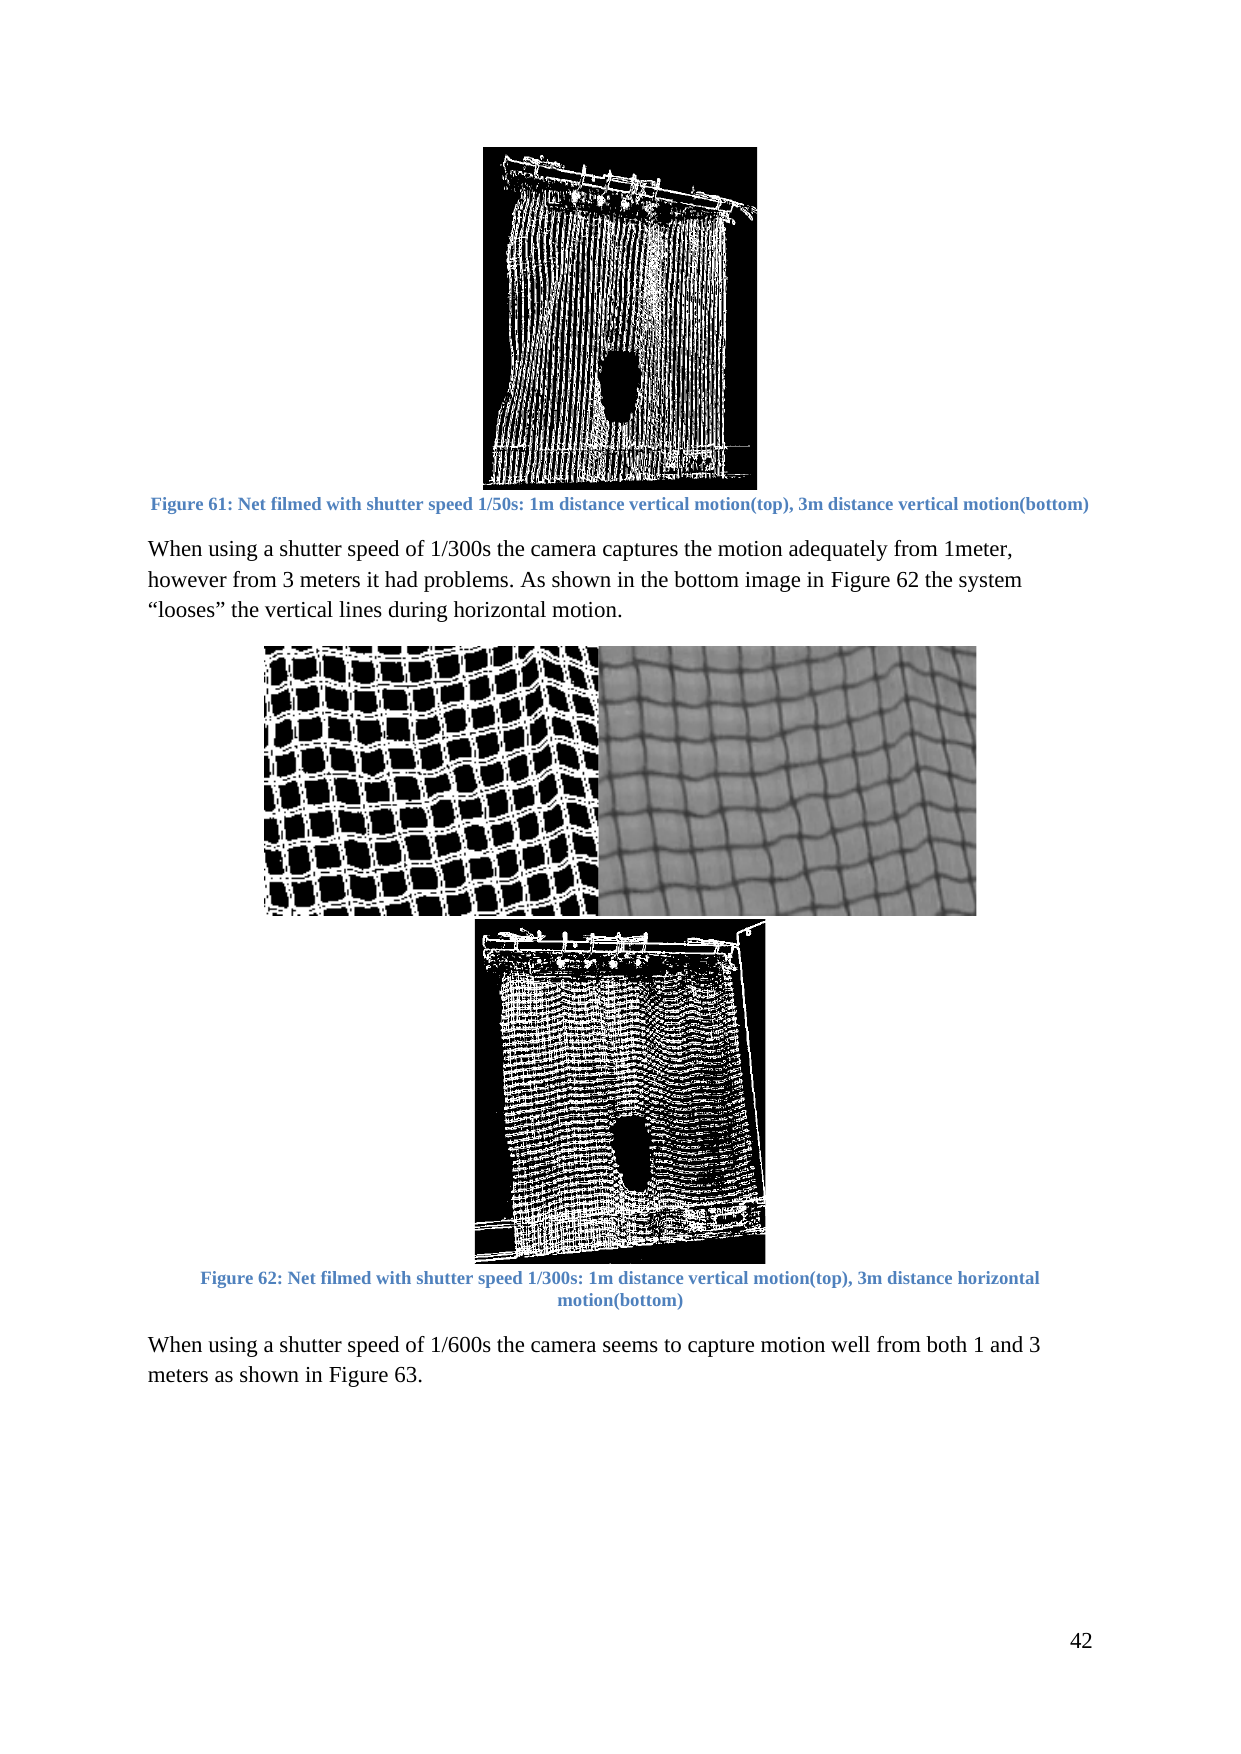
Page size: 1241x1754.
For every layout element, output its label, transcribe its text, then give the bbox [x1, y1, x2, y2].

text When using a shutter speed of 1/300s the camera captures the motion adequately from 1meter, however from 3 meters it had problems. As shown in the bottom image in Figure 60 the system “looses” the vertical lines during horizontal motion. [148, 535, 1093, 622]
picture [474, 919, 766, 1264]
picture [483, 147, 758, 490]
text Figure 62: Net filmed with shutter speed 1/300s: 1m distance vertical motion(top), 3m distance horizontal motion(bottom) [148, 1267, 1093, 1310]
text When using a shutter speed of 1/600s the camera seems to capture motion well from both 1 and 3 meters as shown in Figure 61. [148, 1331, 1093, 1388]
picture [264, 646, 977, 916]
text Figure 61: Net filmed with shutter speed 1/50s: 1m distance vertical motion(top), 3m distance vertical motion(bottom) [148, 493, 1093, 514]
